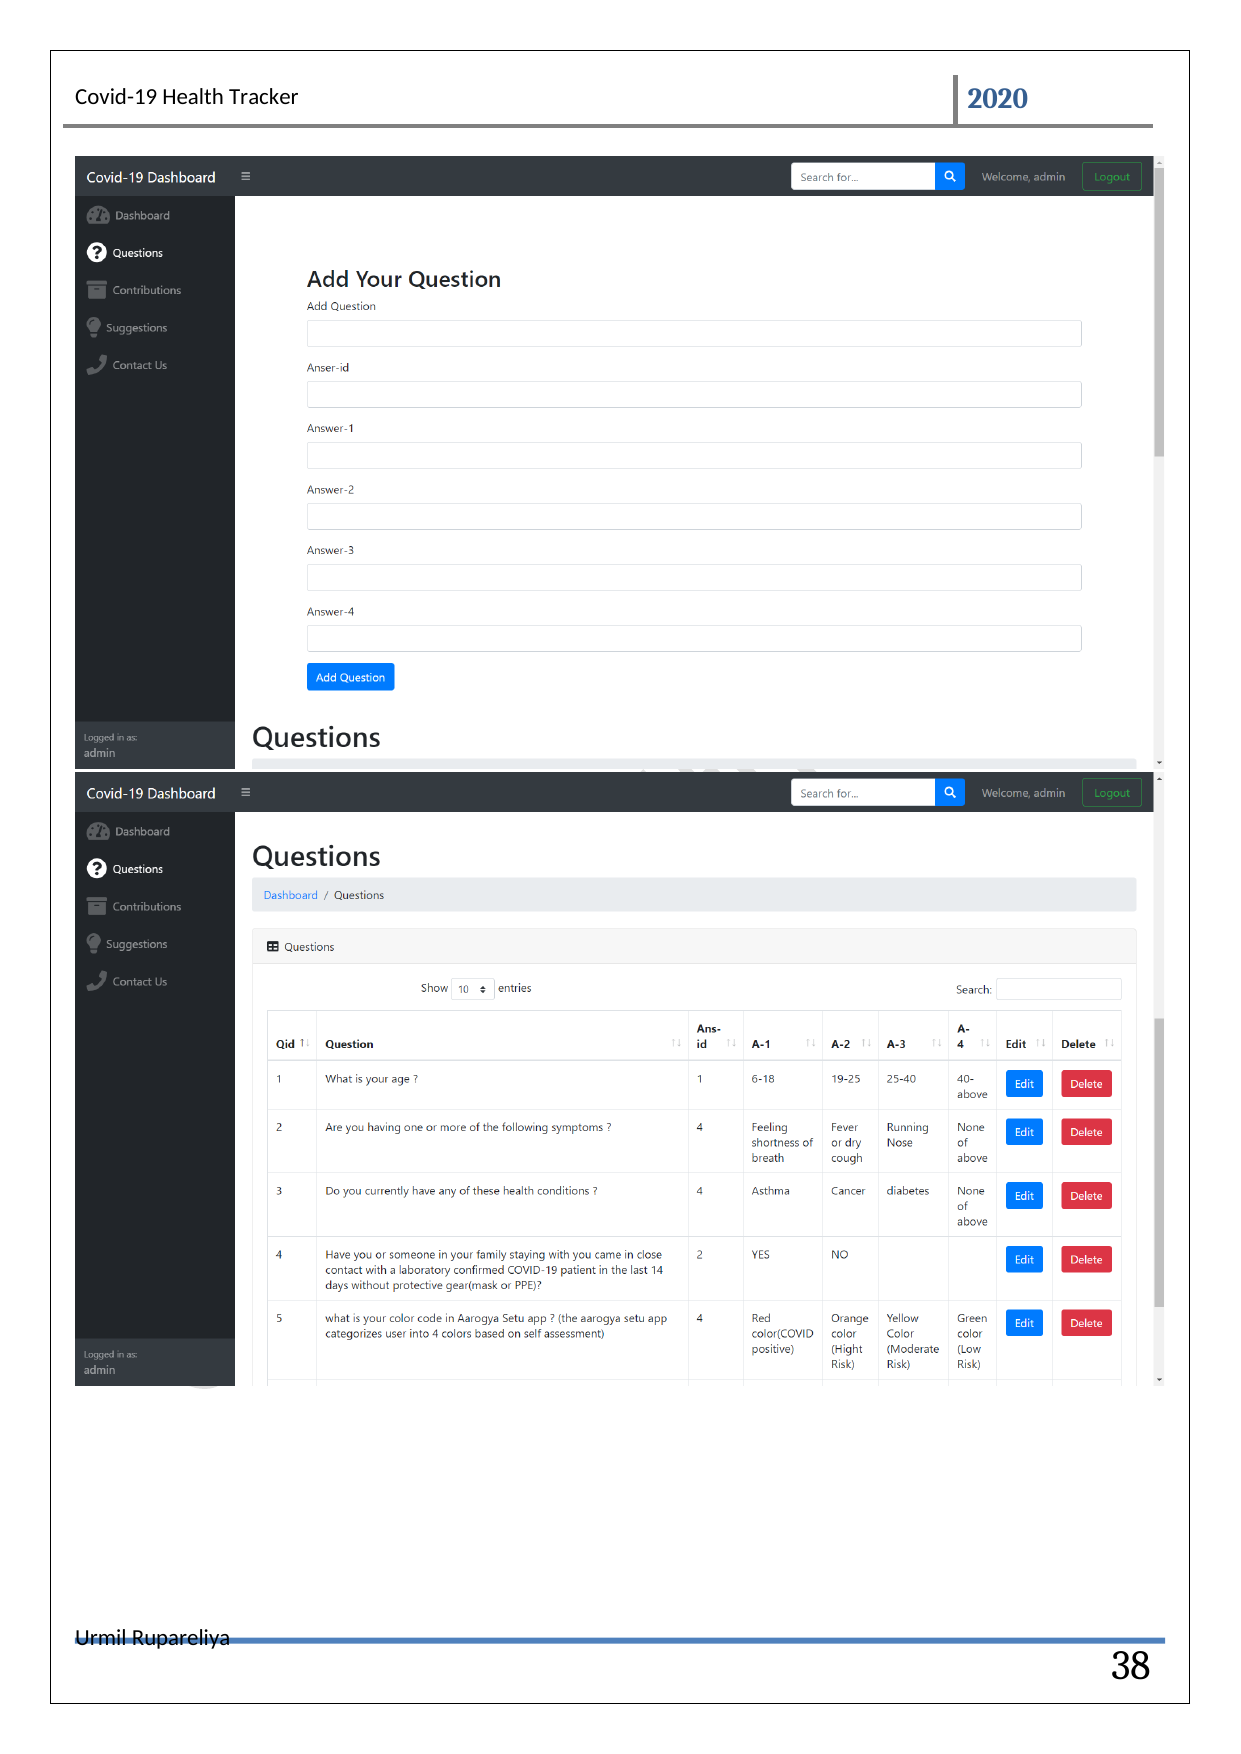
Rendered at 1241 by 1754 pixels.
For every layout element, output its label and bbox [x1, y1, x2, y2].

picture [75, 772, 1165, 1386]
picture [75, 156, 1165, 769]
